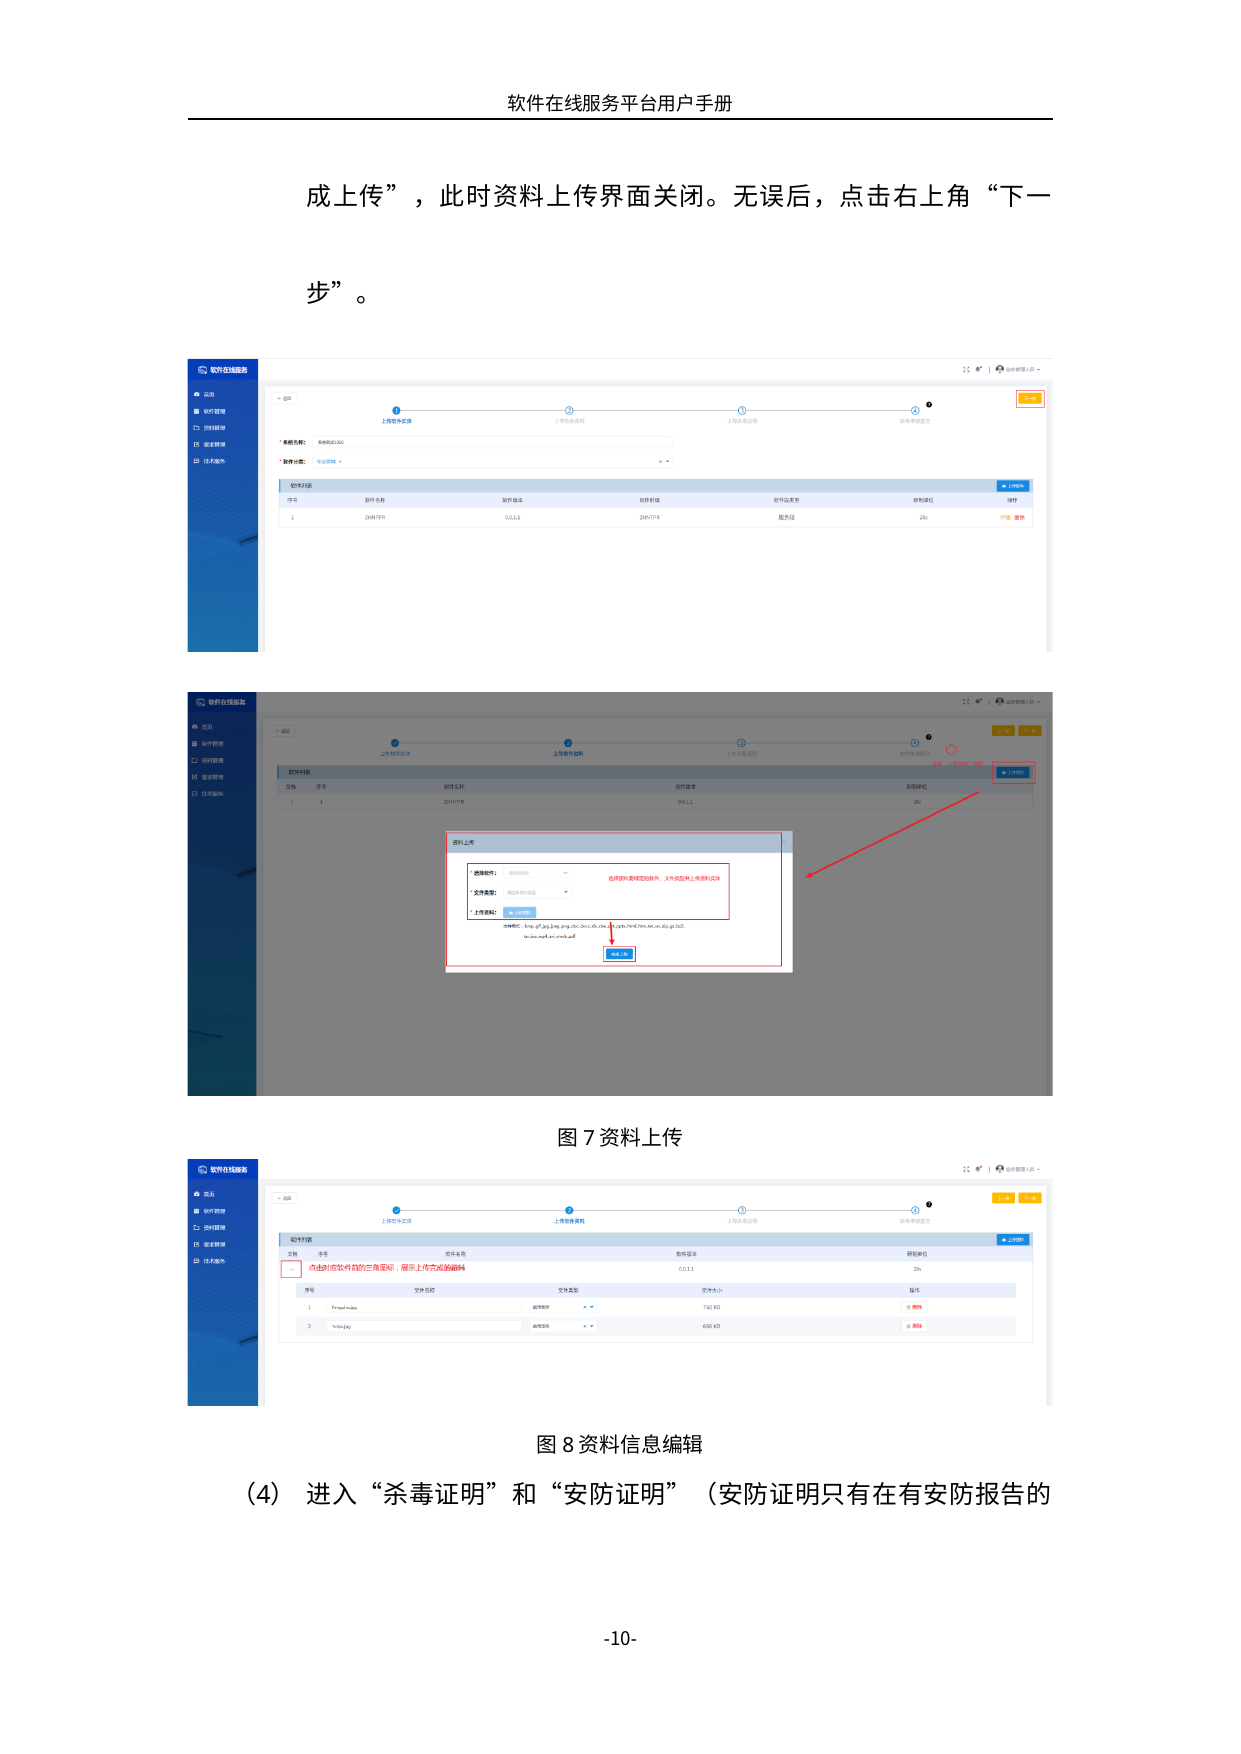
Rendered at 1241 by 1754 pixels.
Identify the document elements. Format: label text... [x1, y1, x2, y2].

picture [187, 692, 1053, 1096]
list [231, 1460, 1053, 1525]
picture [187, 358, 1053, 652]
text 图 8 资料信息编辑 [187, 1427, 1053, 1460]
text 图 7 资料上传 [187, 1120, 1053, 1152]
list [231, 162, 1053, 324]
picture [187, 1159, 1053, 1406]
